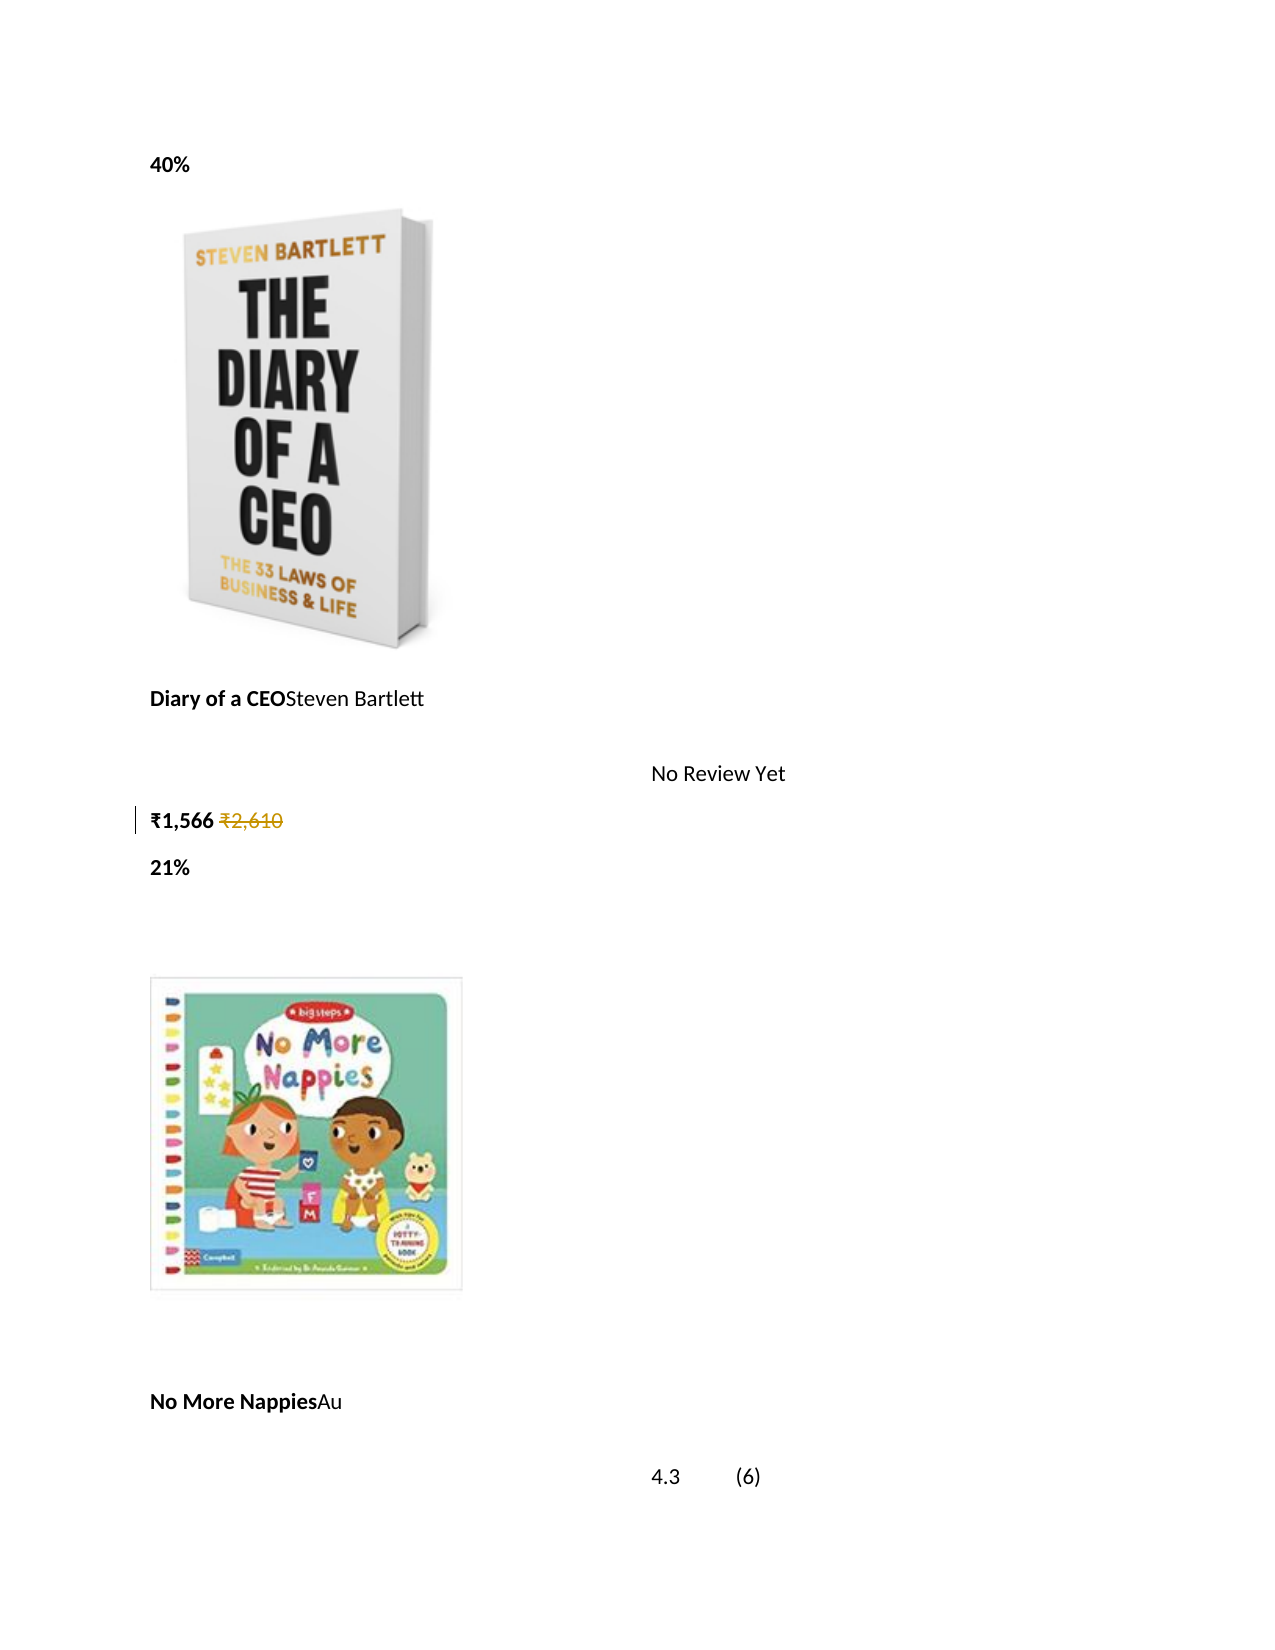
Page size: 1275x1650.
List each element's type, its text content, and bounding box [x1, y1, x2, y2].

picture [150, 196, 463, 666]
text 4.3 (6) [150, 1434, 1125, 1490]
text Diary of a CEOSteven Bartlett [150, 684, 1125, 712]
text No Review Yet [150, 731, 1125, 787]
text 40% [150, 150, 1125, 178]
picture [150, 899, 463, 1369]
text ₹1,566 [150, 806, 1125, 834]
text 21% [150, 853, 1125, 881]
text No More NappiesAu [150, 1387, 1125, 1415]
